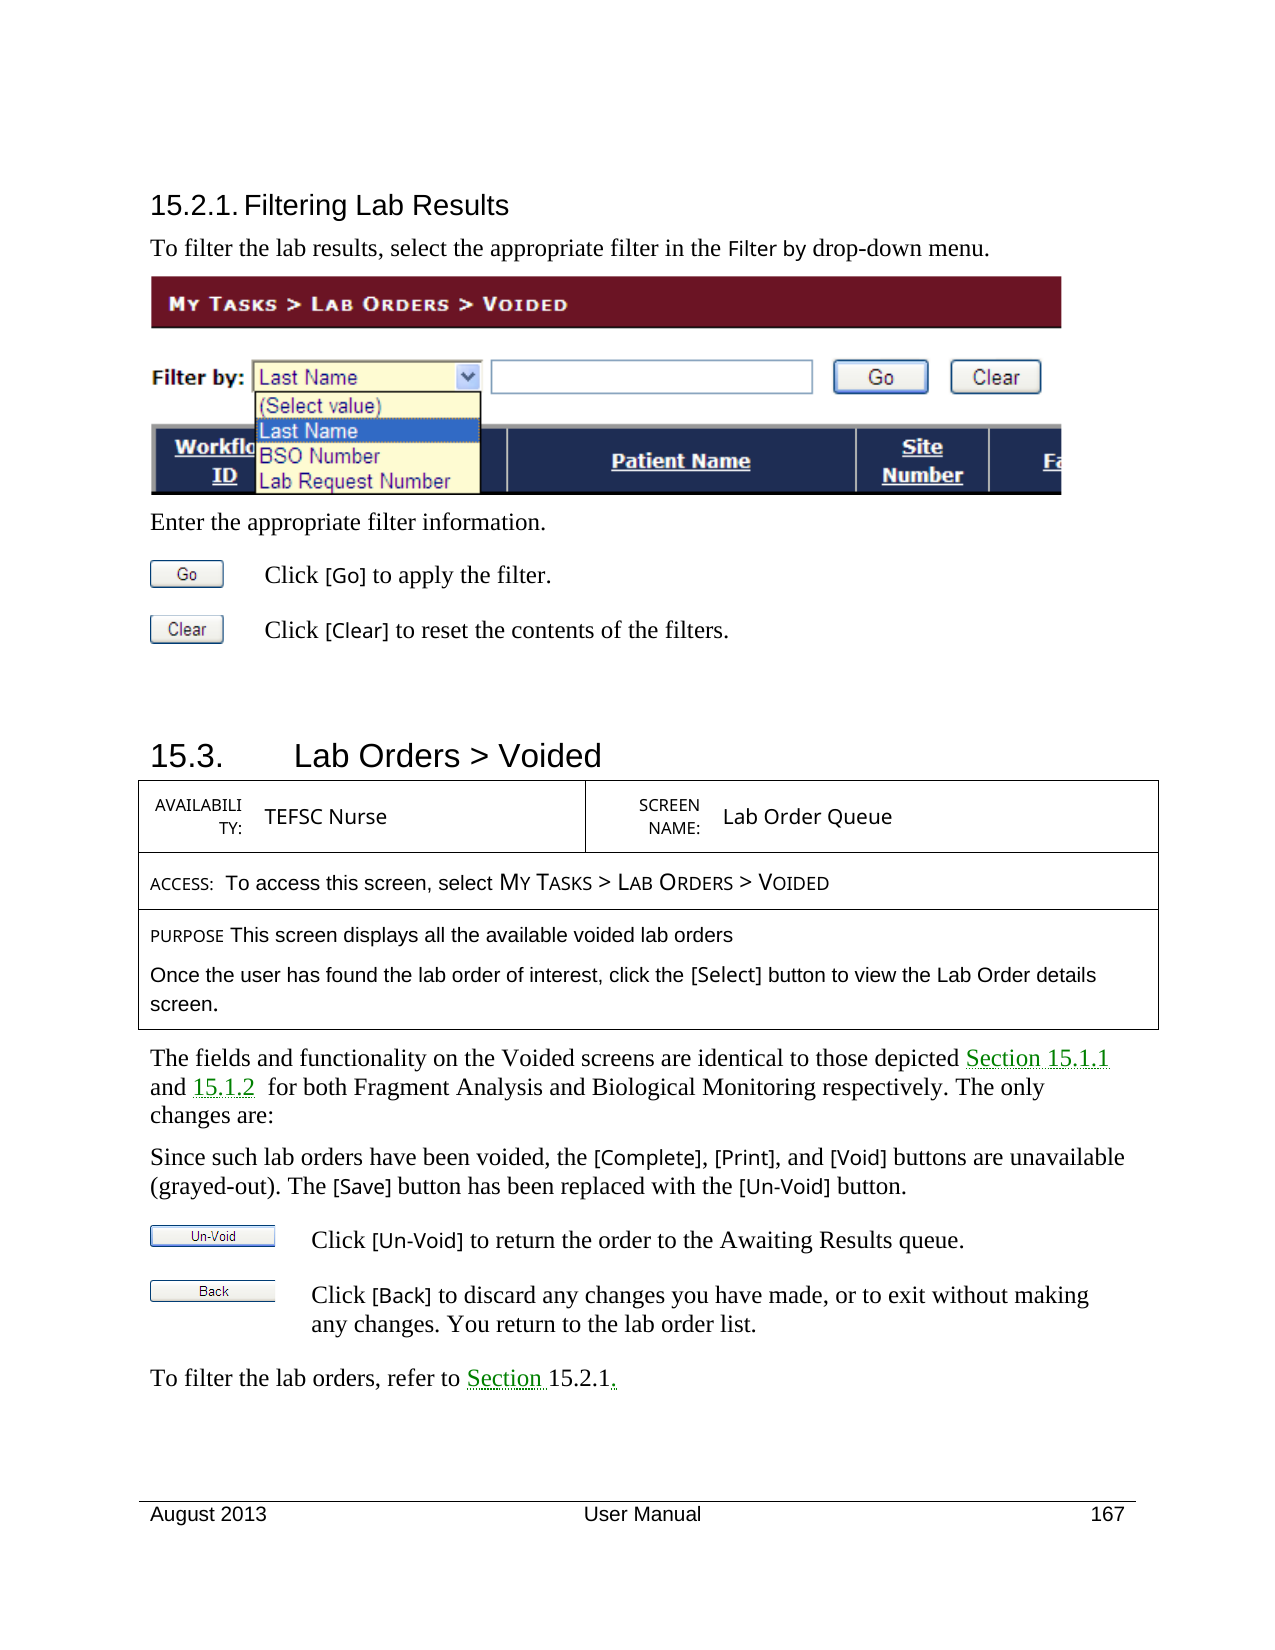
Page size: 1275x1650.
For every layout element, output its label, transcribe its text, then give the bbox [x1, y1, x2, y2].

text To filter the lab results, select the appropriate filter in the Filter by drop-down menu. [150, 233, 1125, 263]
picture [150, 1225, 275, 1247]
text Enter the appropriate filter information. [150, 507, 1125, 536]
text To filter the lab orders, refer to Section 15.2.1. [150, 1363, 1125, 1392]
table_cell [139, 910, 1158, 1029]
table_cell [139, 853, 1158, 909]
subtitle Lab Orders > Voided [150, 736, 1125, 774]
picture [150, 560, 224, 588]
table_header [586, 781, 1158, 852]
picture [150, 275, 1062, 495]
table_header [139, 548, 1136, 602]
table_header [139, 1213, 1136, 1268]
picture [150, 615, 224, 644]
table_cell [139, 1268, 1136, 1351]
text The fields and functionality on the Voided screens are identical to those depicted Section 15.1.1 and 15.1.2 for both Fragment Analysis and Biological Monitoring respectively. The only changes are: [150, 1043, 1125, 1129]
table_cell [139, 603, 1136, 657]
subtitle Filtering Lab Results [150, 187, 1125, 221]
picture [150, 1280, 275, 1303]
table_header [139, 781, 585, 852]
text Since such lab orders have been voided, the [Complete], [Print], and [Void] buttons are unavailable (grayed-out). The [Save] button has been replaced with the [Un-Void] button. [150, 1142, 1125, 1201]
